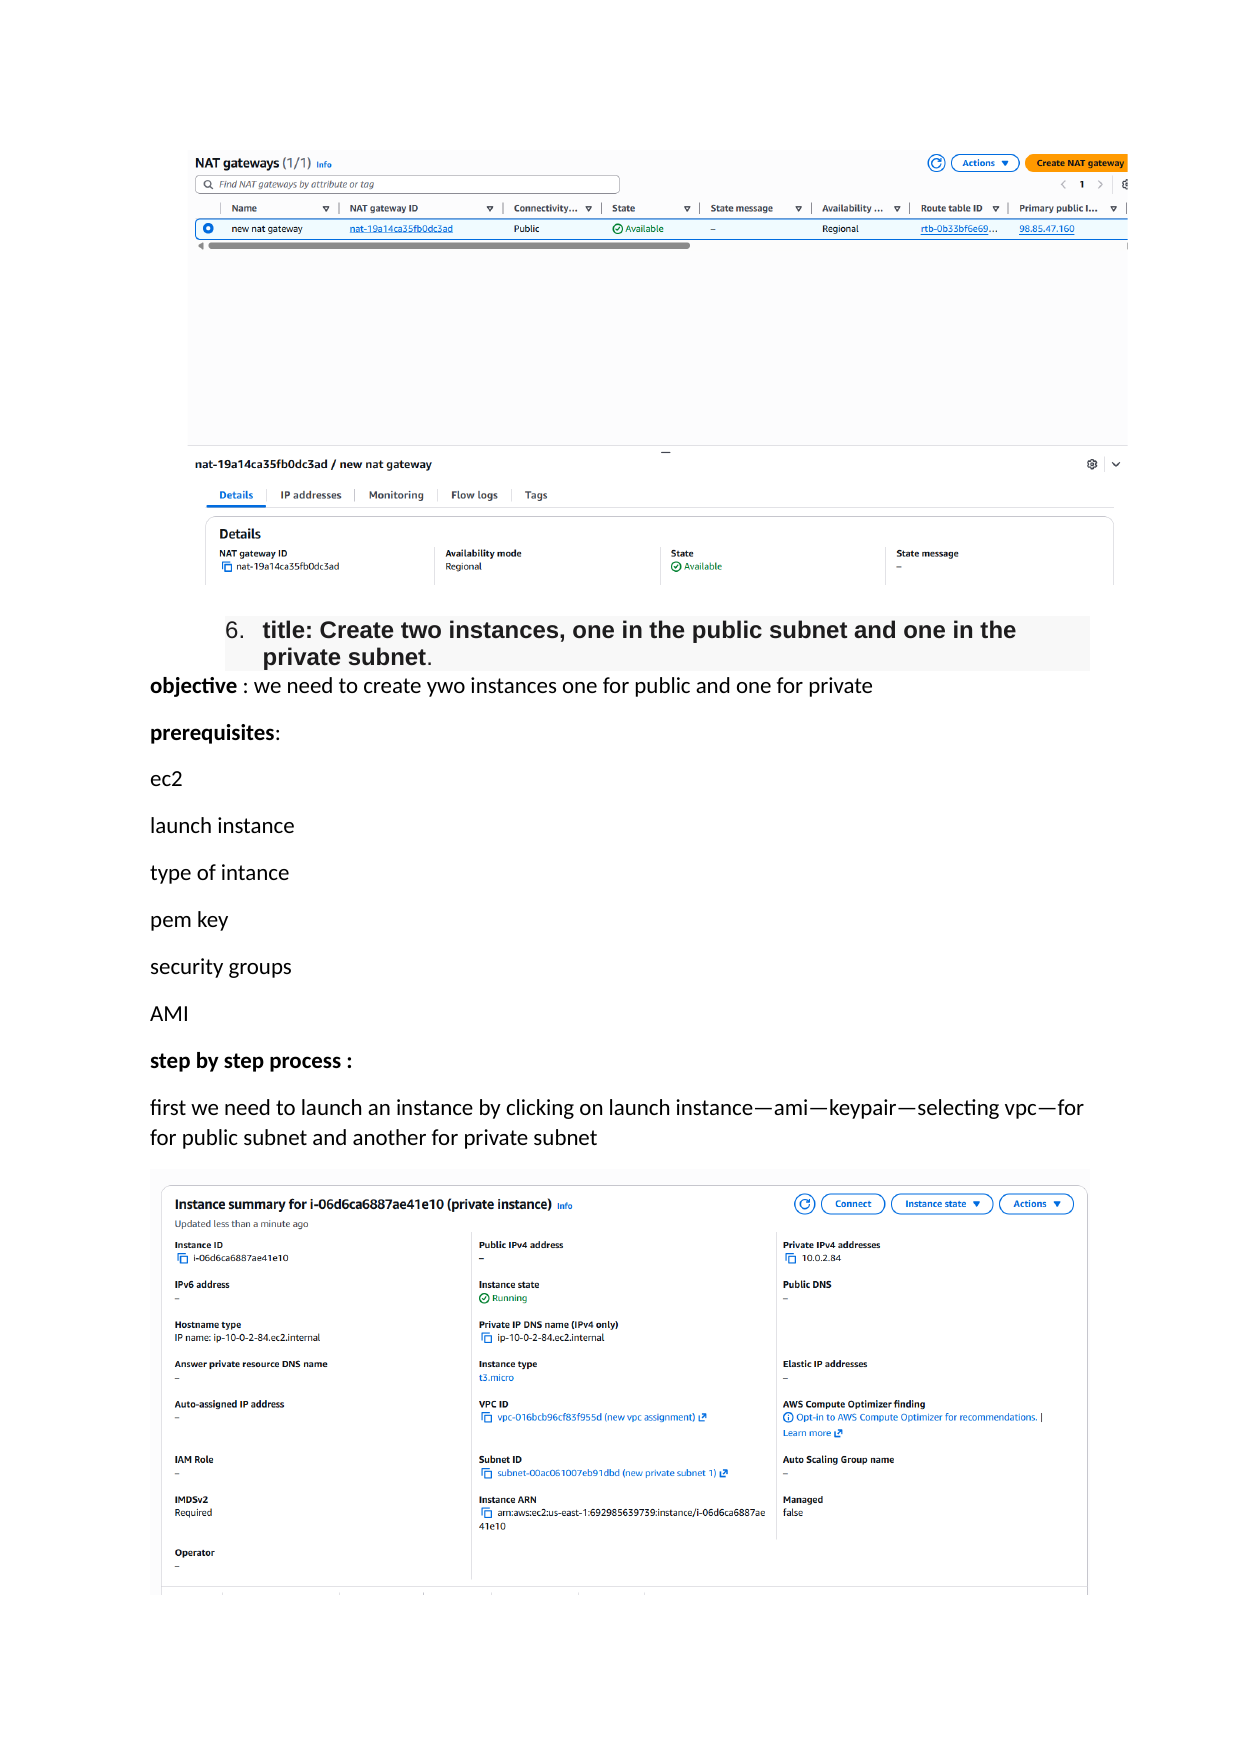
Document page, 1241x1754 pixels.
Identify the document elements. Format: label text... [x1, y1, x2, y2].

picture [150, 1169, 1091, 1595]
text step by step process : [150, 1046, 1090, 1074]
text pem key [150, 905, 1090, 933]
text ec2 [150, 764, 1090, 793]
list title: Create two instances, one in the public subnet and one in the private subnet. [225, 616, 1090, 671]
text prerequisites: [150, 718, 1090, 746]
text objective : we need to create ywo instances one for public and one for private [150, 671, 1090, 699]
text launch instance [150, 811, 1090, 839]
text type of intance [150, 858, 1090, 886]
text first we need to launch an instance by clicking on launch instance—ami—keypair—selecting vpc—for for public subnet and another for private subnet [150, 1093, 1090, 1151]
text security groups [150, 952, 1090, 980]
text AMI [150, 999, 1090, 1027]
picture [187, 150, 1128, 585]
